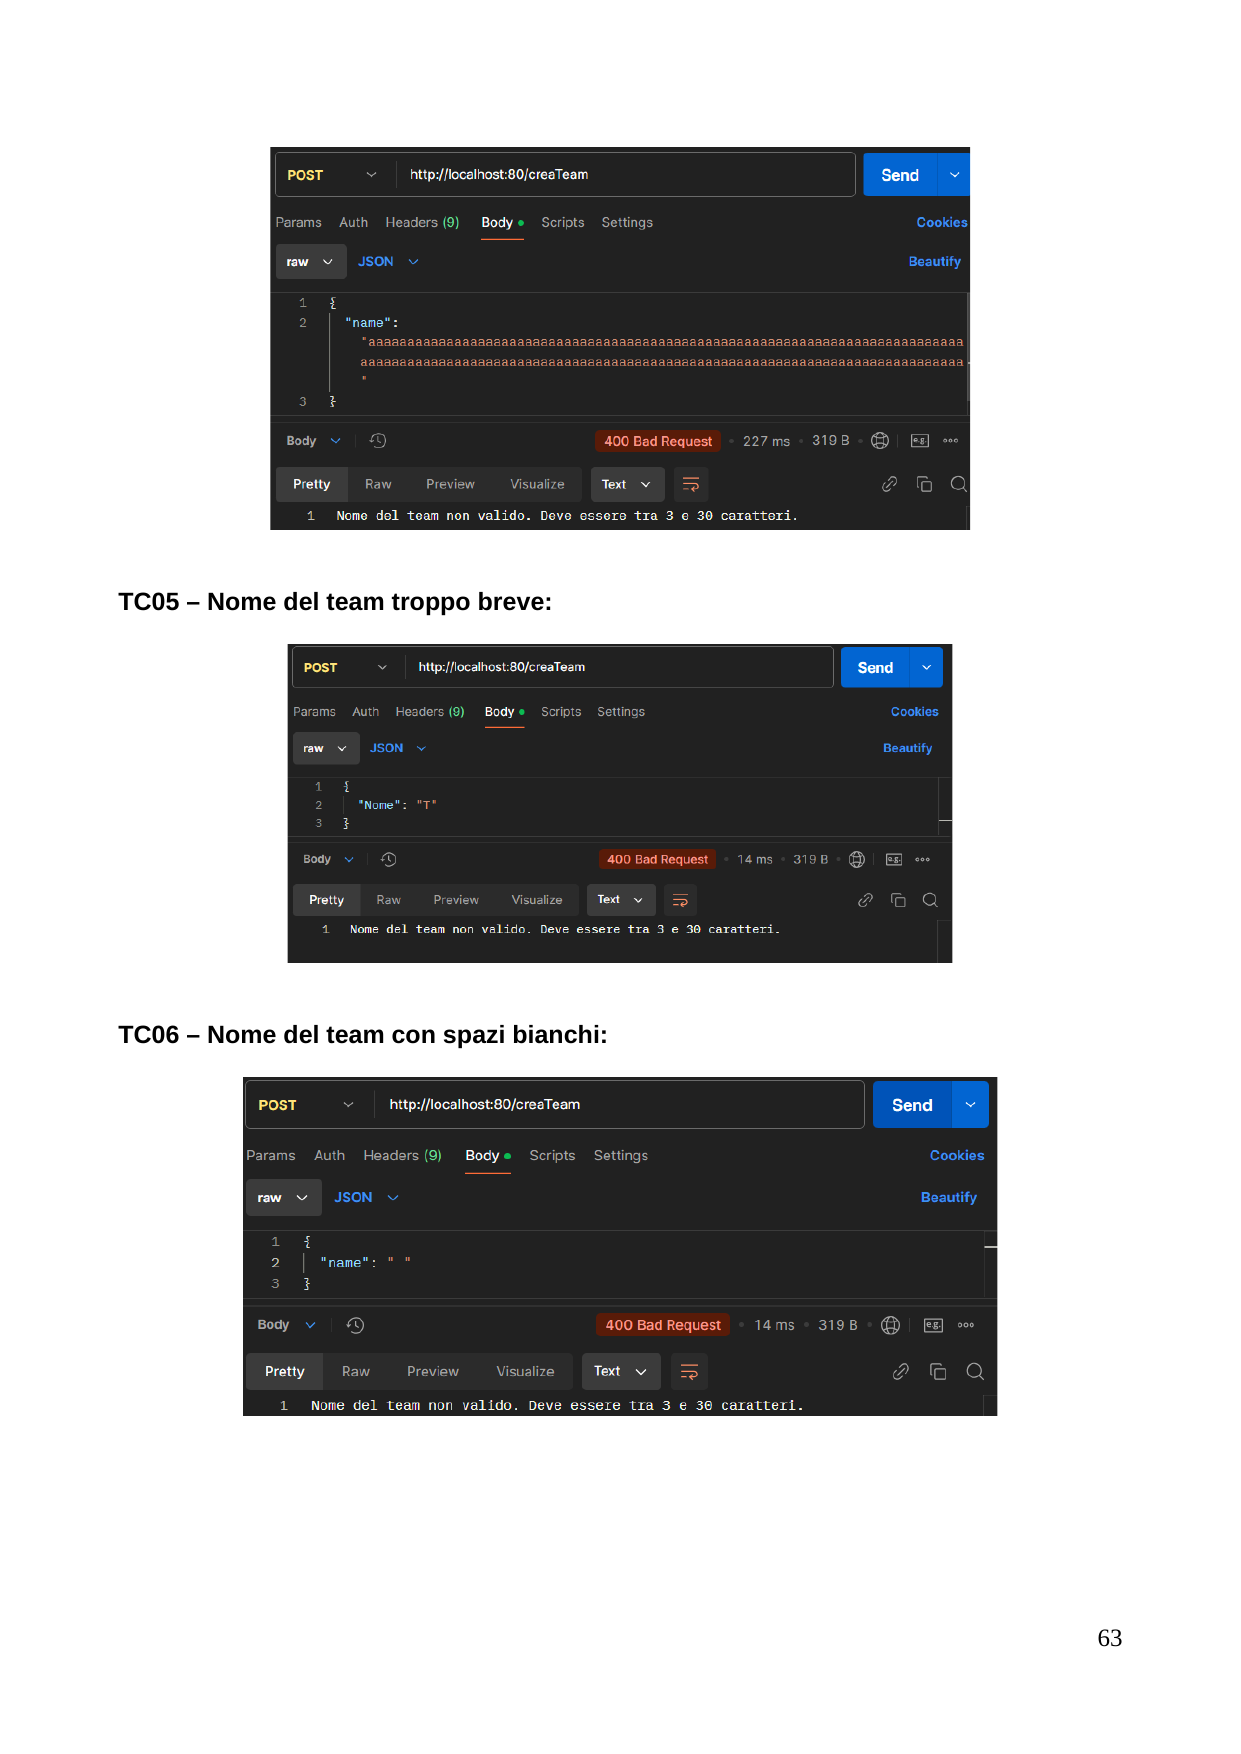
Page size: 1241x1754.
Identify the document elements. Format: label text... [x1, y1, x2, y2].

text TC05 – Nome del team troppo breve: [118, 587, 1122, 615]
text TC06 – Nome del team con spazi bianchi: [118, 1020, 1122, 1049]
picture [270, 147, 971, 530]
picture [243, 1077, 998, 1416]
picture [287, 644, 953, 963]
